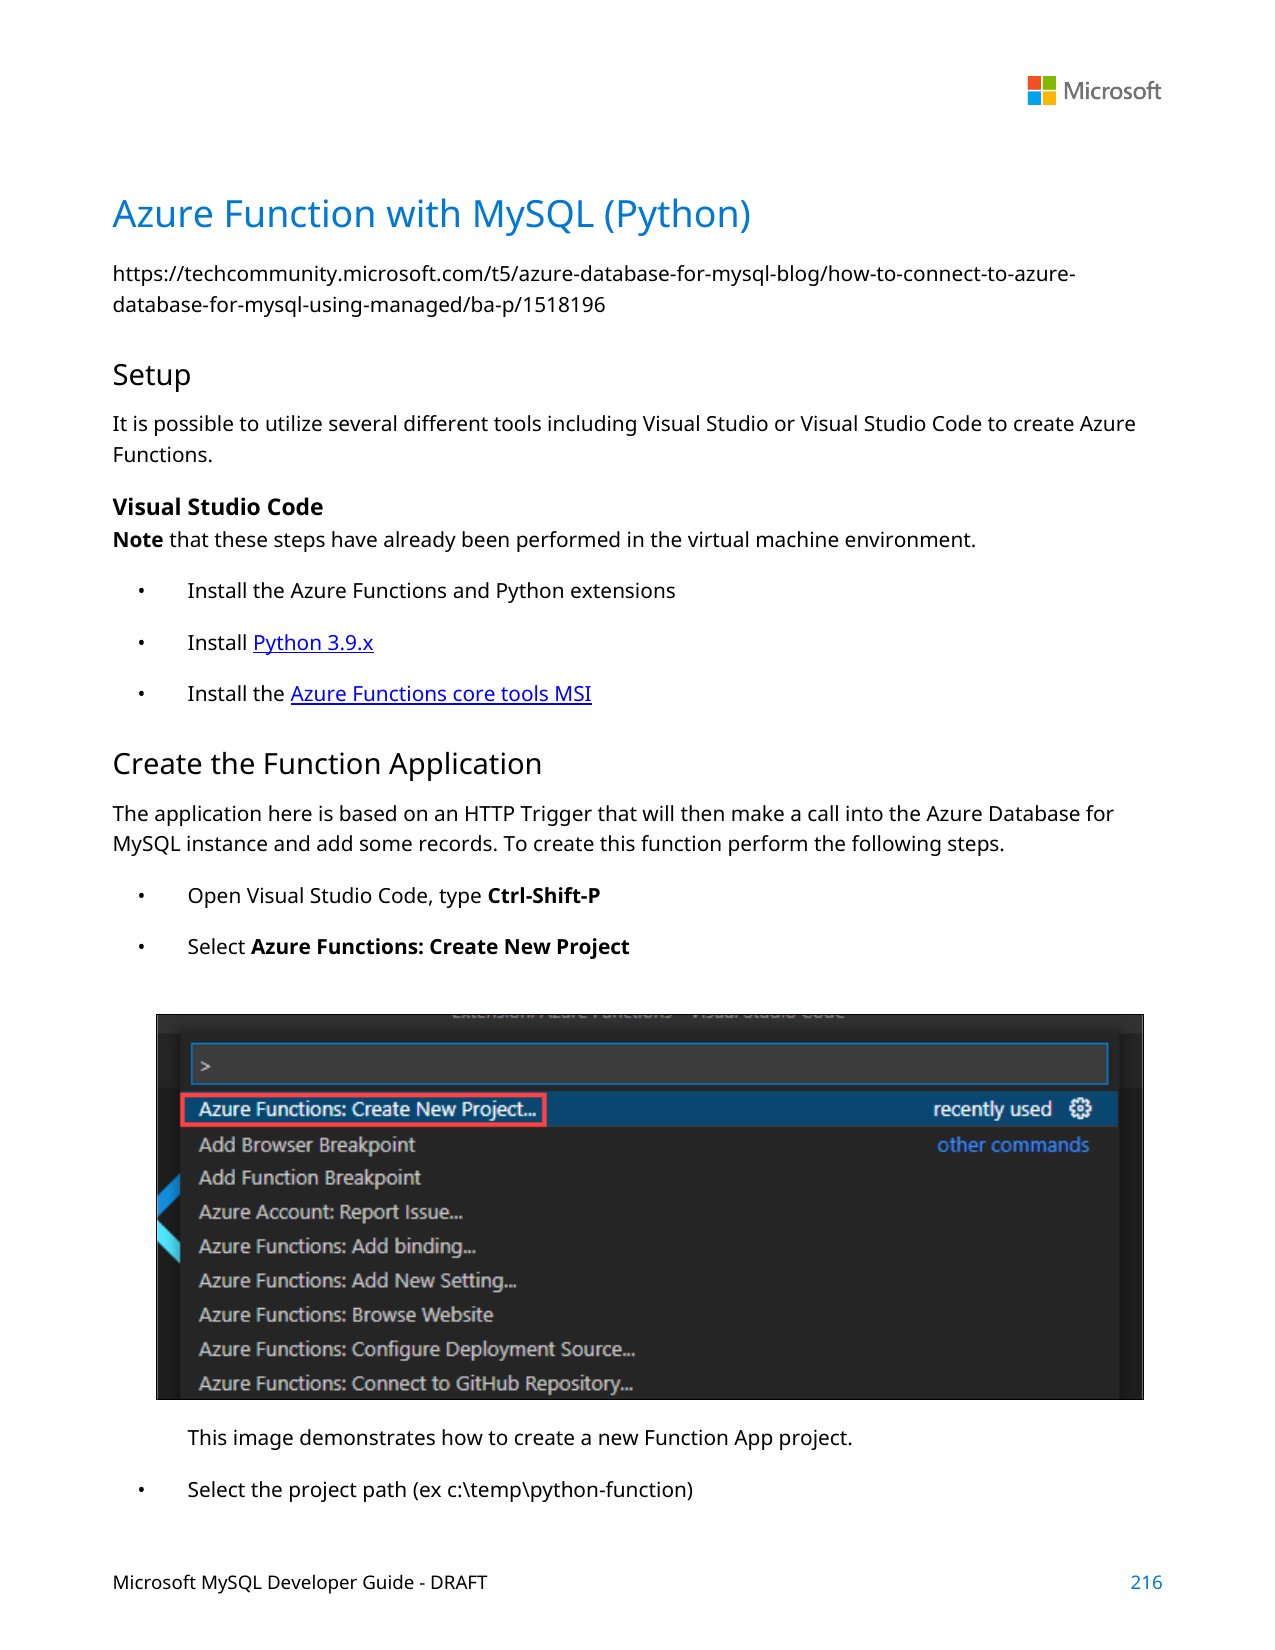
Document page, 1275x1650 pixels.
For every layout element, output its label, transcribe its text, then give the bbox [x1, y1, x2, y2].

list Select the project path (ex c:\temp\python-function) [137, 1475, 1162, 1503]
list Install Python 3.9.x [137, 628, 1162, 656]
list Open Visual Studio Code, type Ctrl-Shift-P [137, 881, 1162, 909]
list Install the Azure Functions core tools MSI [137, 679, 1162, 708]
text The application here is based on an HTTP Trigger that will then make a call into the Azure Database for MySQL instance and add some records. To create this function perform the following steps. [112, 799, 1162, 858]
text It is possible to utilize several different tools including Visual Studio or Visual Studio Code to create Azure Functions. [112, 409, 1162, 468]
picture [157, 1015, 1143, 1399]
list This image demonstrates how to create a new Function App project. [137, 1423, 1162, 1452]
text https://techcommunity.microsoft.com/t5/azure-database-for-mysql-blog/how-to-connect-to-azure-database-for-mysql-using-managed/ba-p/1518196 [112, 259, 1162, 318]
subtitle Setup [112, 354, 1162, 393]
text Note that these steps have already been performed in the virtual machine environment. [112, 525, 1162, 553]
list Select Azure Functions: Create New Project [137, 932, 1162, 961]
subtitle Create the Function Application [112, 743, 1162, 783]
list Install the Azure Functions and Python extensions [137, 576, 1162, 605]
subtitle Azure Function with MySQL (Python) [112, 187, 1162, 238]
picture [1026, 75, 1163, 107]
subtitle Visual Studio Code [112, 491, 1162, 522]
